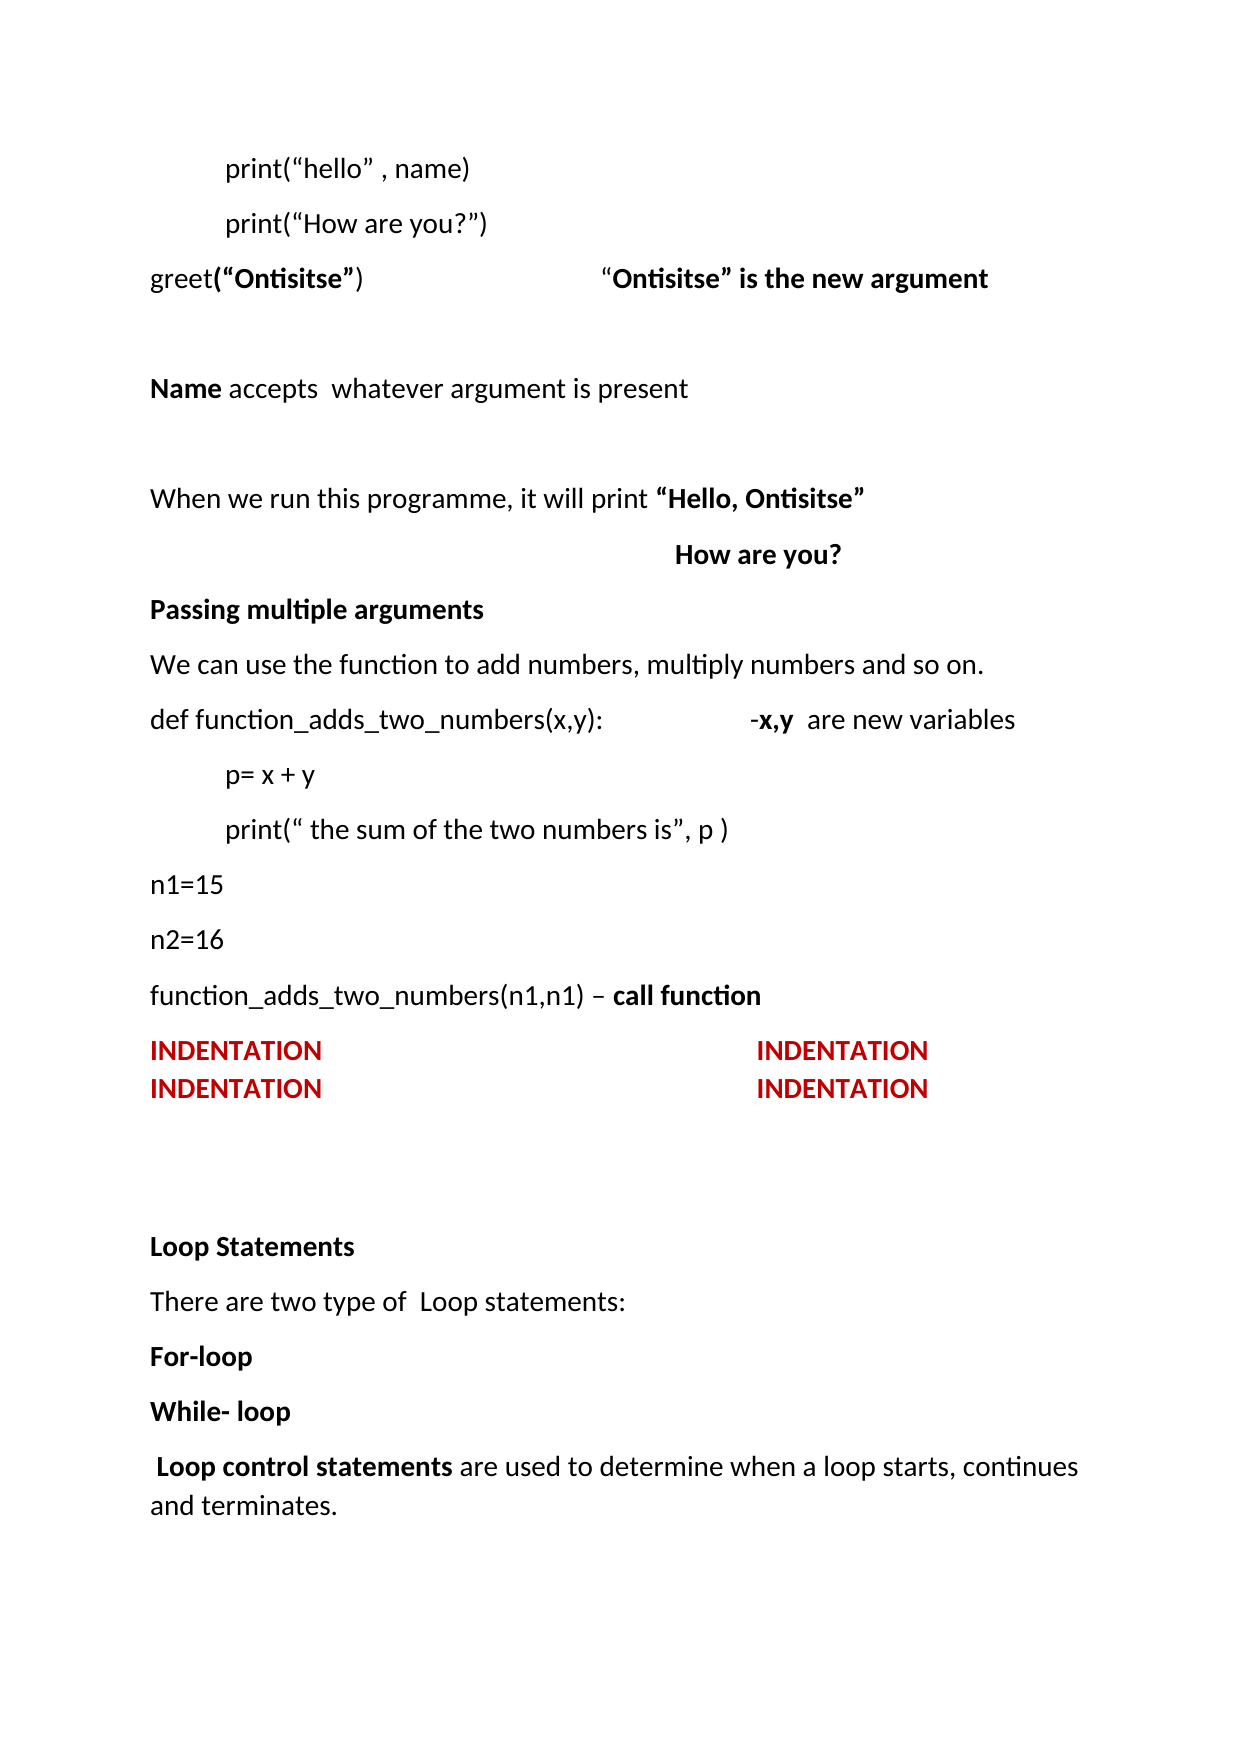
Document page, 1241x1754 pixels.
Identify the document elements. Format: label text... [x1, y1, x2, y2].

text Name accepts whatever argument is present [150, 370, 1090, 406]
text There are two type of Loop statements: [150, 1283, 1090, 1318]
text print(“hello” , name) [150, 150, 1090, 186]
text For-loop [150, 1338, 1090, 1374]
text While- loop [150, 1393, 1090, 1429]
text function_adds_two_numbers(n1,n1) – call function [150, 977, 1090, 1012]
text def function_adds_two_numbers(x,y): -x,y are new variables [150, 701, 1090, 737]
text n2=16 [150, 921, 1090, 957]
text print(“How are you?”) [150, 205, 1090, 241]
text How are you? [150, 536, 1090, 571]
text n1=15 [150, 866, 1090, 902]
text Loop control statements are used to determine when a loop starts, continues and terminates. [150, 1448, 1090, 1522]
text Passing multiple arguments [150, 591, 1090, 626]
text p= x + y [150, 756, 1090, 792]
text print(“ the sum of the two numbers is”, p ) [150, 811, 1090, 847]
text Loop Statements [150, 1228, 1090, 1263]
text We can use the function to add numbers, multiply numbers and so on. [150, 646, 1090, 682]
text greet(“Ontisitse”) “Ontisitse” is the new argument [150, 260, 1090, 296]
text When we run this programme, it will print “Hello, Ontisitse” [150, 481, 1090, 516]
text INDENTATION INDENTATION INDENTATION INDENTATION [150, 1032, 1090, 1106]
